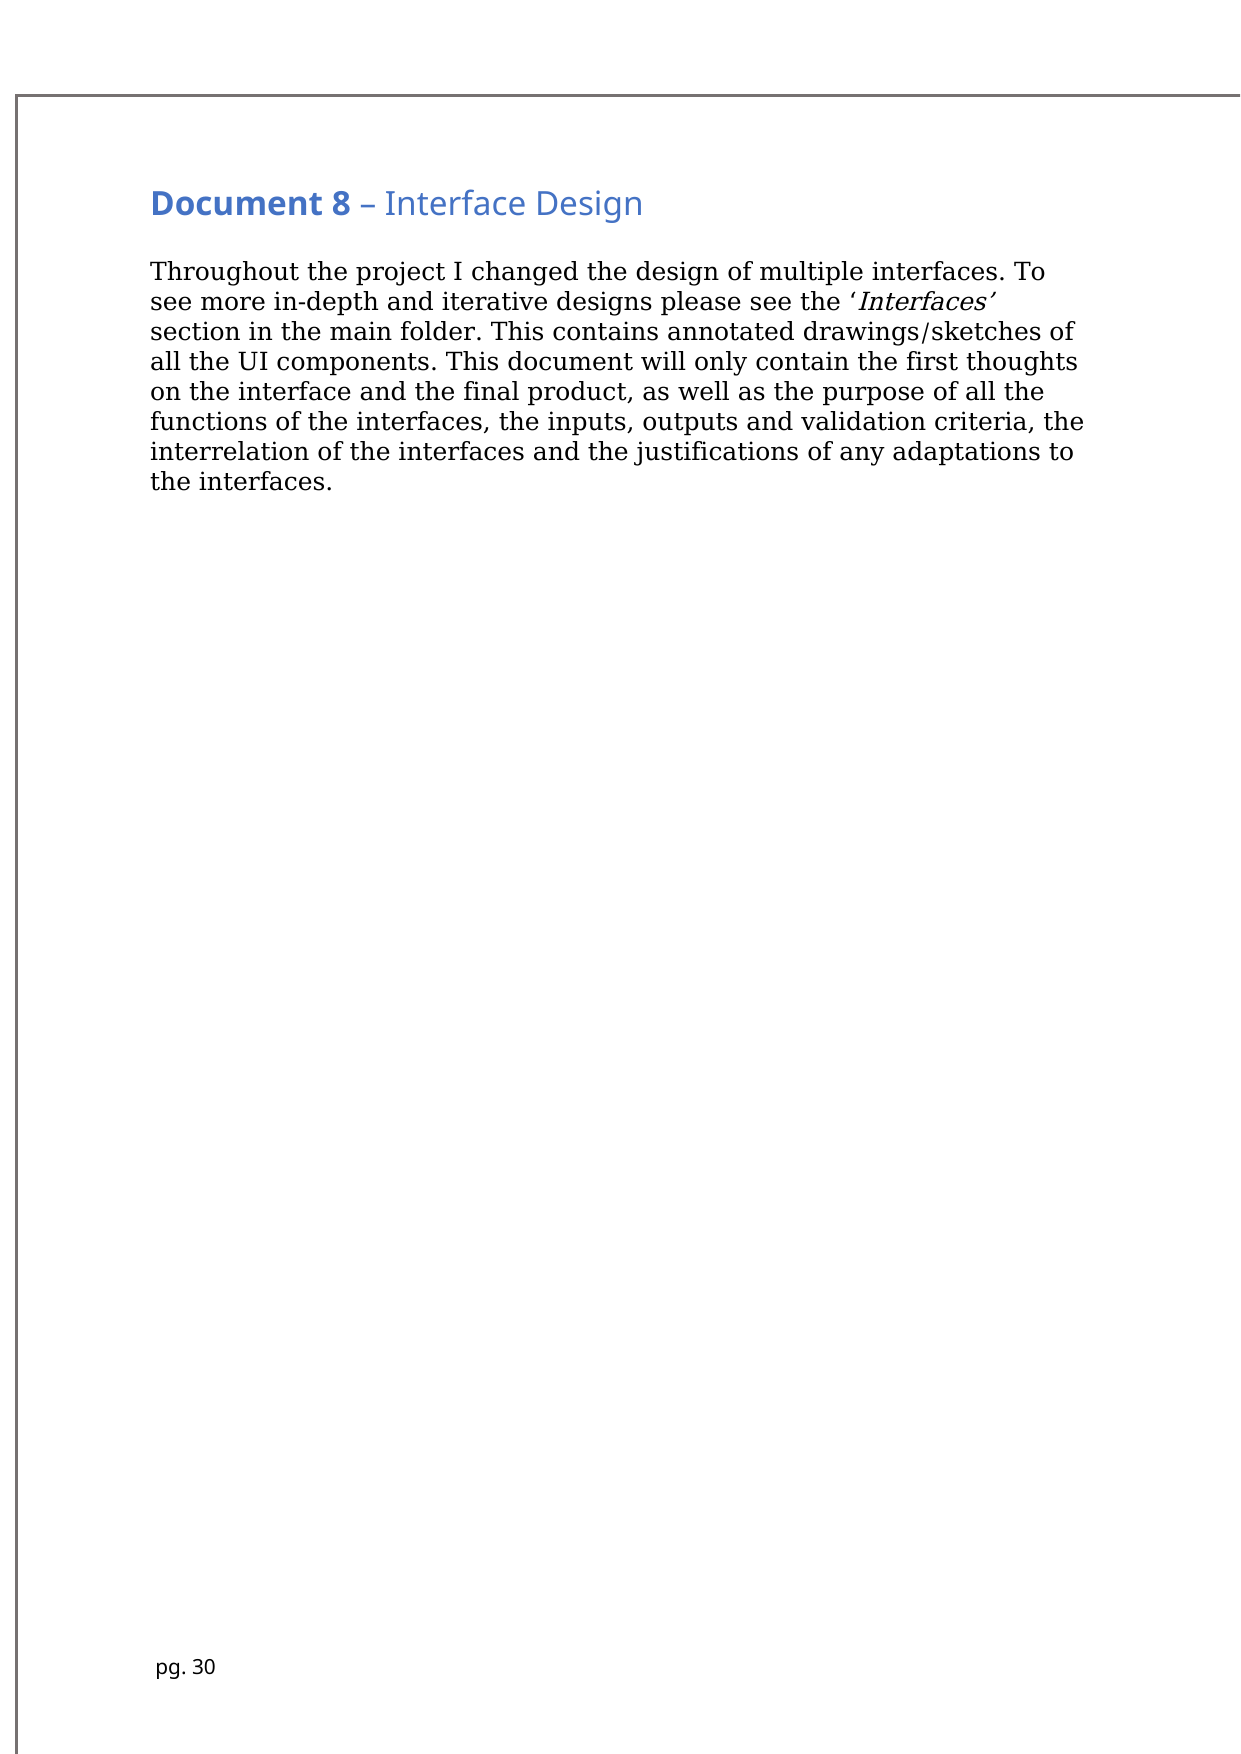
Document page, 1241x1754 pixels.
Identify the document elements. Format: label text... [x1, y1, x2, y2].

text Throughout the project I changed the design of multiple interfaces. To see more in-depth and iterative designs please see the ‘Interfaces’ section in the main folder. This contains annotated drawings/sketches of all the UI components. This document will only contain the first thoughts on the interface and the final product, as well as the purpose of all the functions of the interfaces, the inputs, outputs and validation criteria, the interrelation of the interfaces and the justifications of any adaptations to the interfaces. [150, 255, 1090, 495]
text Document 8 – Interface Design [150, 180, 1090, 225]
